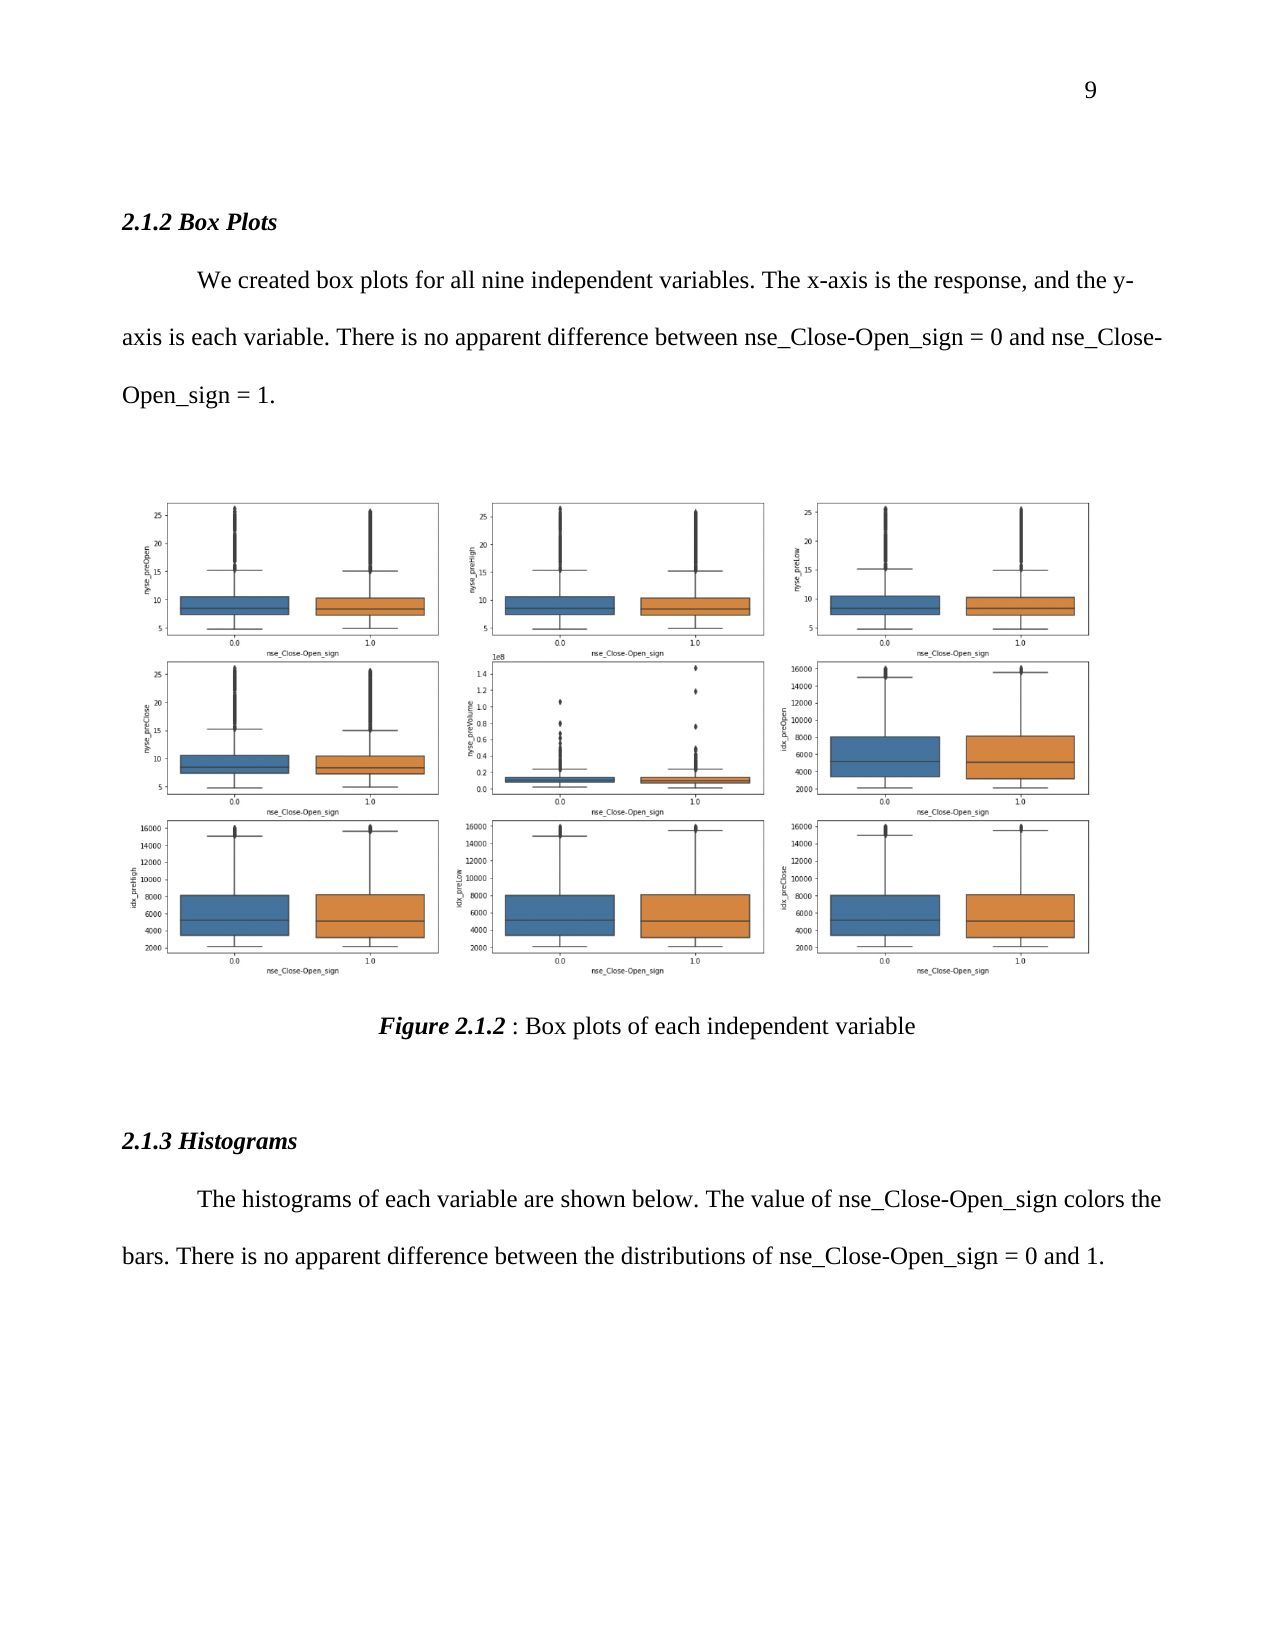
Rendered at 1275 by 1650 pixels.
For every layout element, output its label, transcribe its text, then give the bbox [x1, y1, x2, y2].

picture [121, 495, 1097, 983]
text Figure 2.1.2 : Box plots of each independent variable [122, 1011, 1172, 1040]
text We created box plots for all nine independent variables. The x-axis is the response, and the y-axis is each variable. There is no apparent difference between nse_Close-Open_sign = 0 and nse_Close-Open_sign = 1. [122, 265, 1172, 409]
subtitle 2.1.3 Histograms [122, 1126, 1172, 1155]
text The histograms of each variable are shown below. The value of nse_Close-Open_sign colors the bars. There is no apparent difference between the distributions of nse_Close-Open_sign = 0 and 1. [122, 1184, 1172, 1270]
subtitle 2.1.2 Box Plots [122, 207, 1172, 236]
